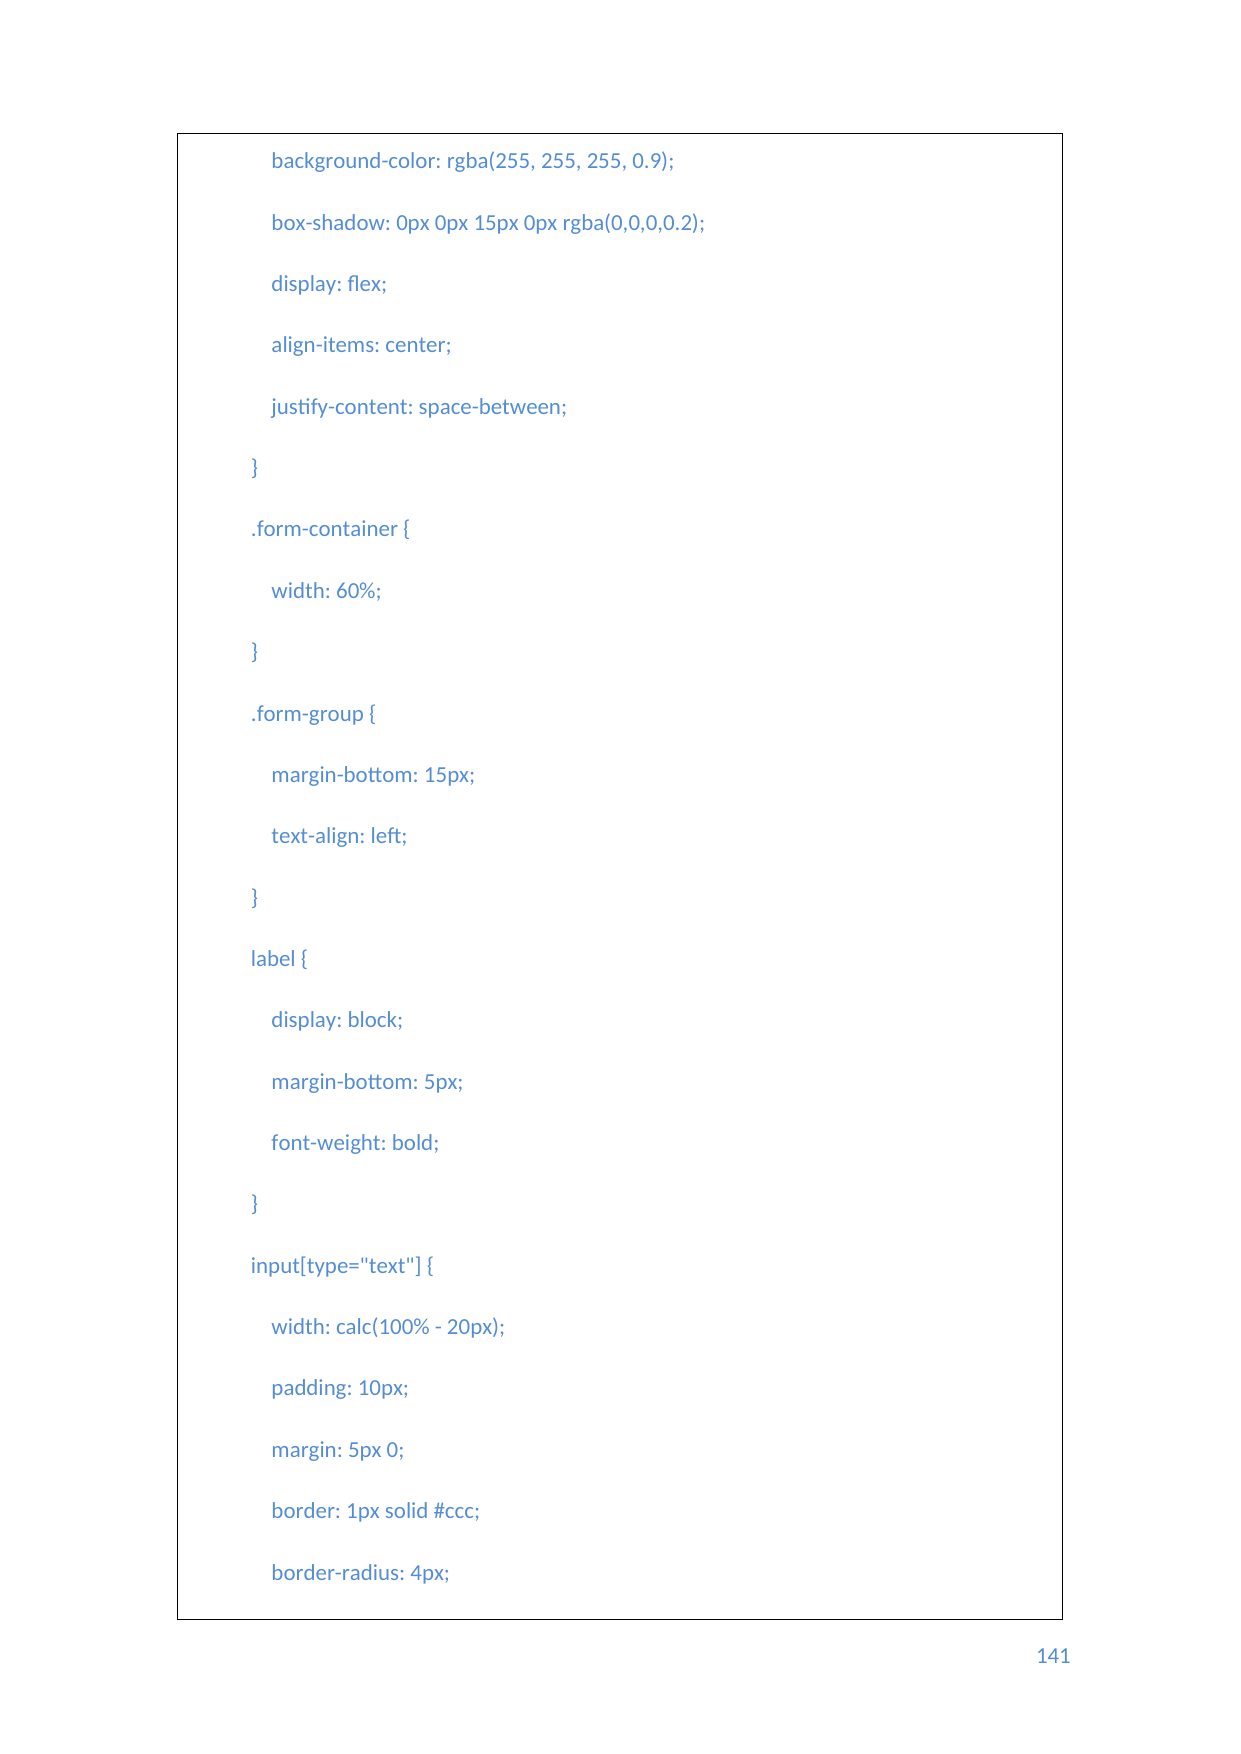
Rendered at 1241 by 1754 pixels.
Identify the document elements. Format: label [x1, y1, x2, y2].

table_header [178, 134, 1062, 1619]
